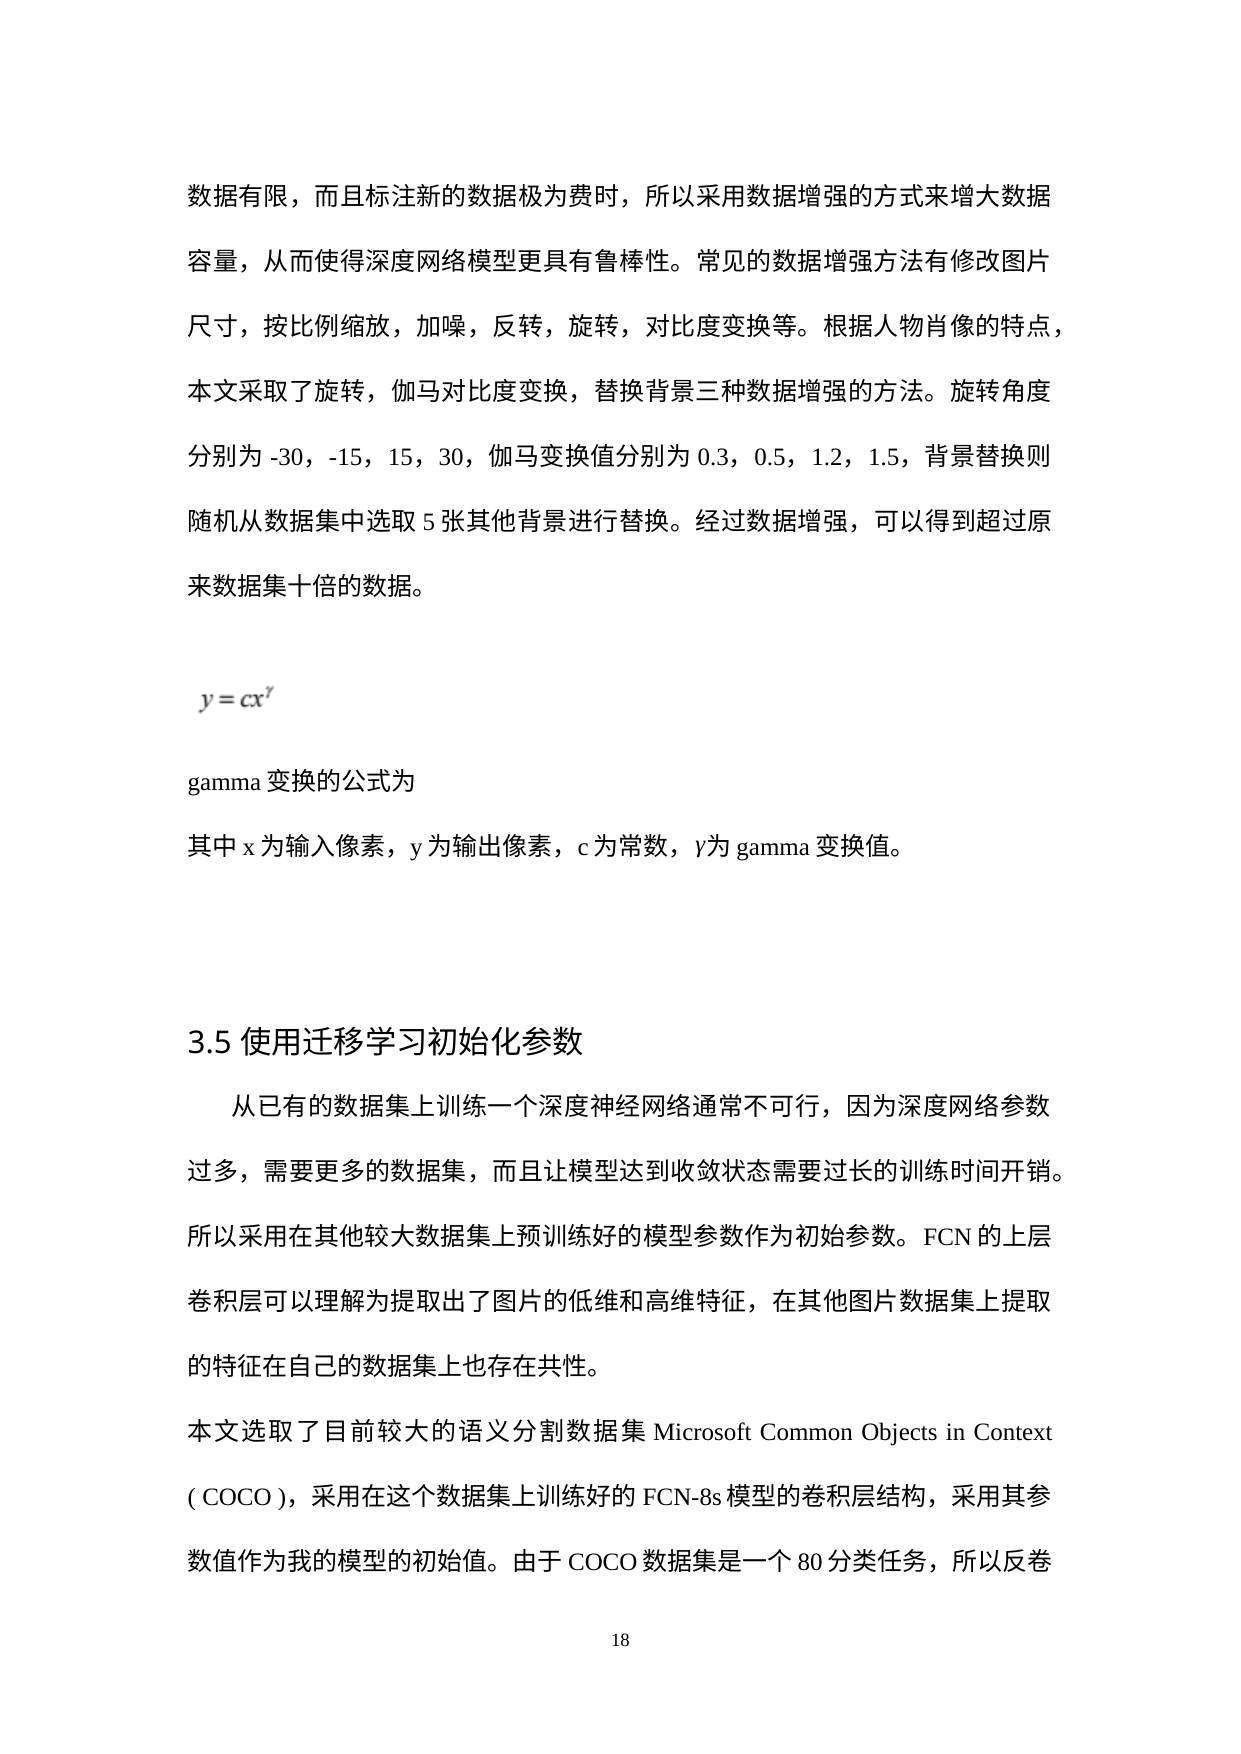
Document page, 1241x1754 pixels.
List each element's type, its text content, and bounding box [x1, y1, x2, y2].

text gamma变换的公式为 [187, 617, 1053, 812]
text 3.5 使用迁移学习初始化参数 [187, 1007, 1053, 1072]
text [187, 162, 1053, 617]
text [187, 1397, 1053, 1592]
text 从已有的数据集上训练一个深度神经网络通常不可行，因为深度网络参数过多，需要更多的数据集，而且让模型达到收敛状态需要过长的训练时间开销。所以采用在其他较大数据集上预训练好的模型参数作为初始参数。FCN的上层卷积层可以理解为提取出了图片的低维和高维特征，在其他图片数据集上提取的特征在自己的数据集上也存在共性。 [187, 1072, 1053, 1397]
text 其中x为输入像素，y为输出像素，c为常数，为gamma变换值。 [187, 812, 1053, 877]
